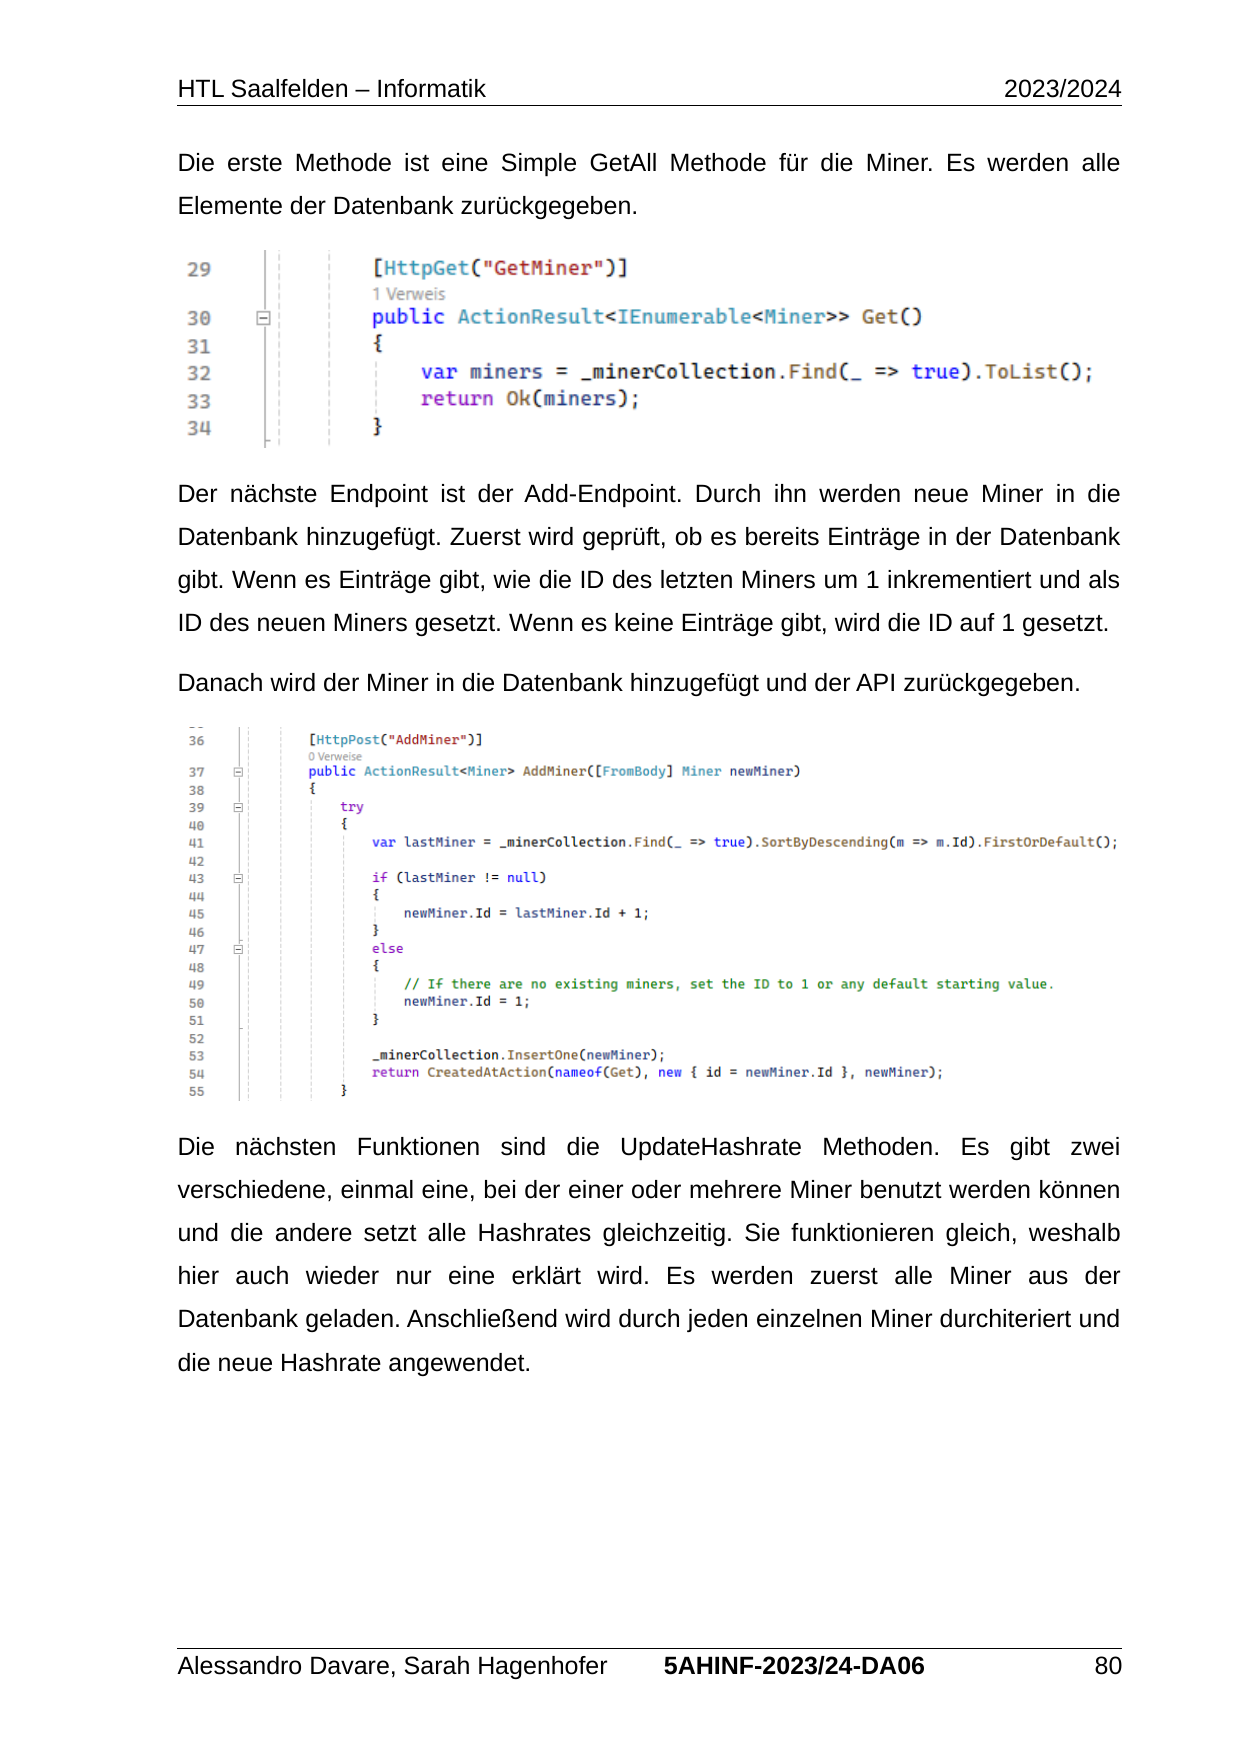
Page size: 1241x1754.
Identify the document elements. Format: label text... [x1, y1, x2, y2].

text Die erste Methode ist eine Simple GetAll Methode für die Miner. Es werden alle Elemente der Datenbank zurückgegeben. [177, 148, 1122, 219]
picture [177, 250, 1107, 448]
picture [177, 727, 1123, 1101]
text Die nächsten Funktionen sind die UpdateHashrate Methoden. Es gibt zwei verschiedene, einmal eine, bei der einer oder mehrere Miner benutzt werden können und die andere setzt alle Hashrates gleichzeitig. Sie funktionieren gleich, weshalb hier auch wieder nur eine erklärt wird. Es werden zuerst alle Miner aus der Datenbank geladen. Anschließend wird durch jeden einzelnen Miner durchiteriert und die neue Hashrate angewendet. [177, 1132, 1122, 1376]
text Danach wird der Miner in die Datenbank hinzugefügt und der API zurückgegeben. [177, 668, 1122, 696]
text Der nächste Endpoint ist der Add-Endpoint. Durch ihn werden neue Miner in die Datenbank hinzugefügt. Zuerst wird geprüft, ob es bereits Einträge in der Datenbank gibt. Wenn es Einträge gibt, wie die ID des letzten Miners um 1 inkrementiert und als ID des neuen Miners gesetzt. Wenn es keine Einträge gibt, wird die ID auf 1 gesetzt. [177, 478, 1122, 637]
